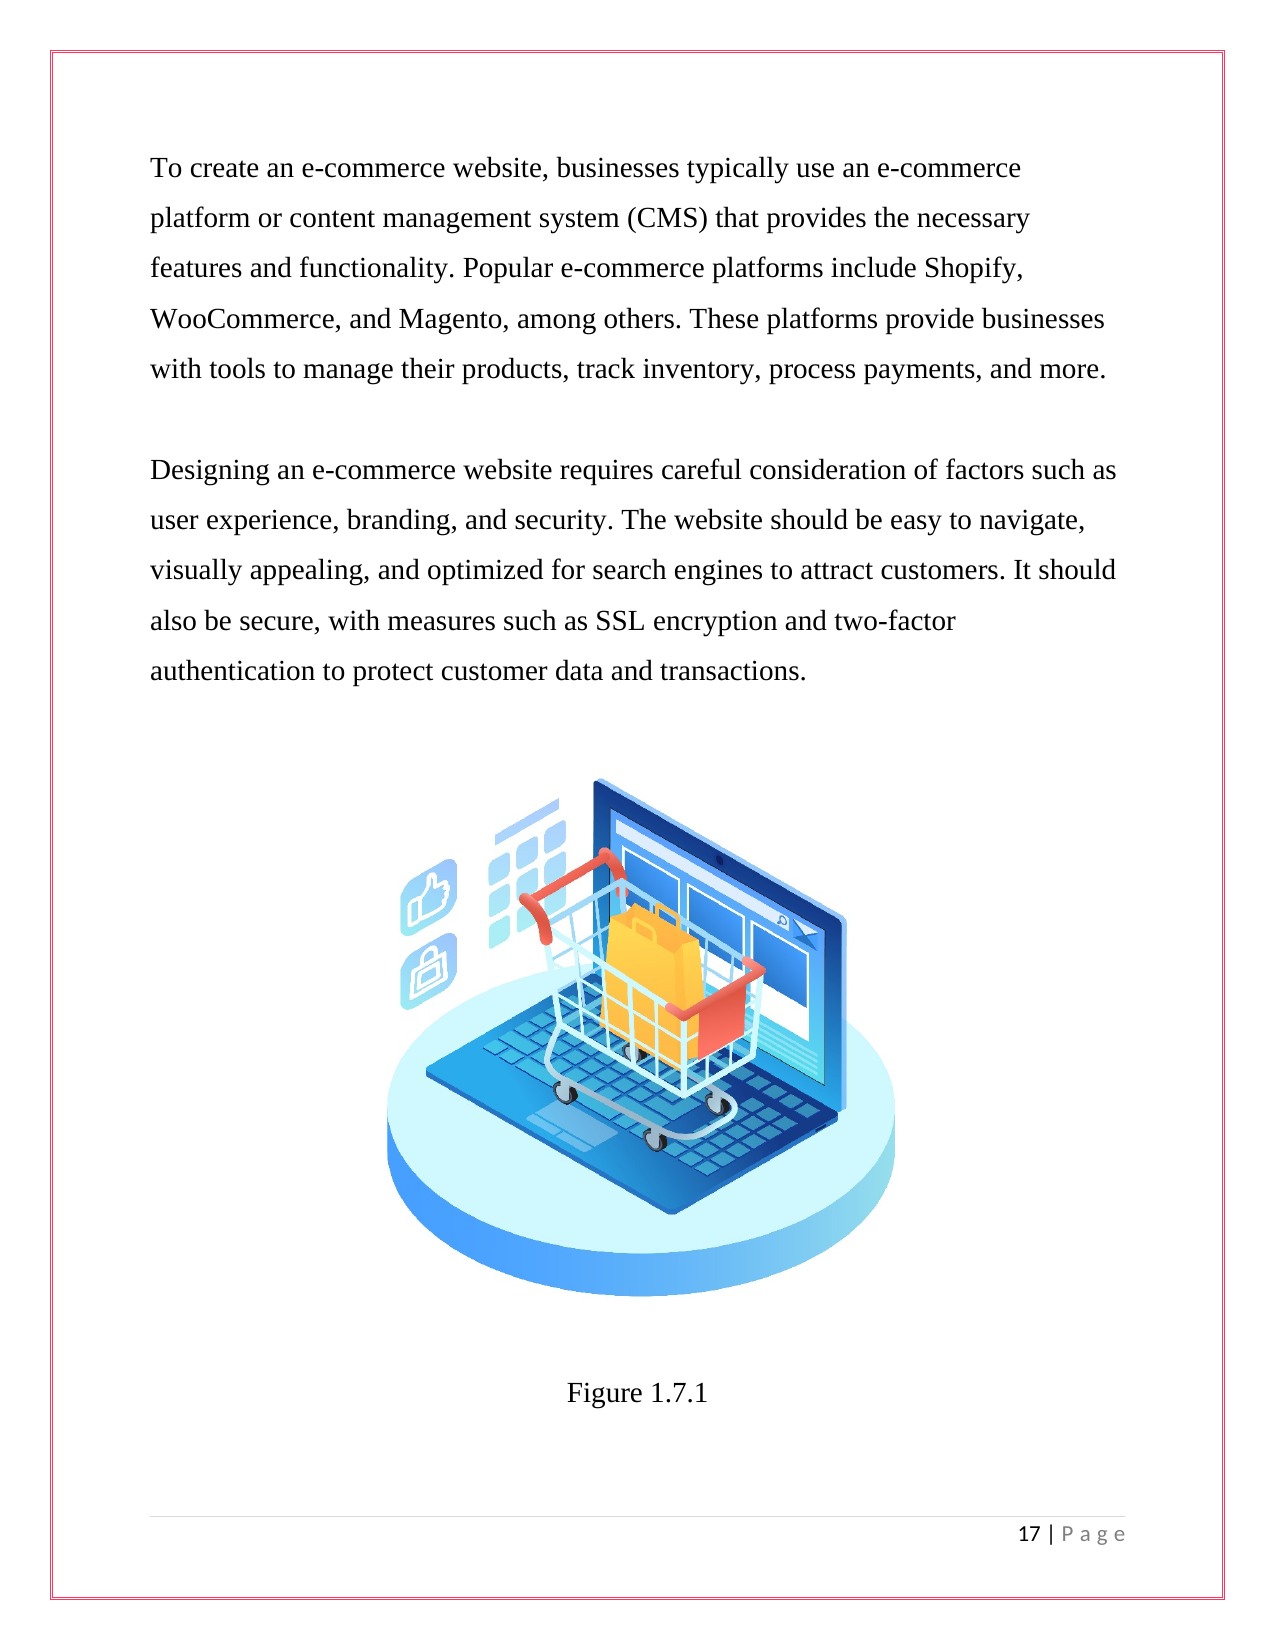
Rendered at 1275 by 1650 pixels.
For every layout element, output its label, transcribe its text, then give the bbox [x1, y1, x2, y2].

text Figure 1.7.1 [150, 1375, 1125, 1408]
picture [308, 703, 967, 1361]
text Designing an e-commerce website requires careful consideration of factors such as user experience, branding, and security. The website should be easy to navigate, visually appealing, and optimized for search engines to attract customers. It should also be secure, with measures such as SSL encryption and two-factor authentication to protect customer data and transactions. [150, 452, 1125, 687]
text To create an e-commerce website, businesses typically use an e-commerce platform or content management system (CMS) that provides the necessary features and functionality. Popular e-commerce platforms include Shopify, WooCommerce, and Magento, among others. These platforms provide businesses with tools to manage their products, track inventory, process payments, and more. [150, 150, 1125, 385]
